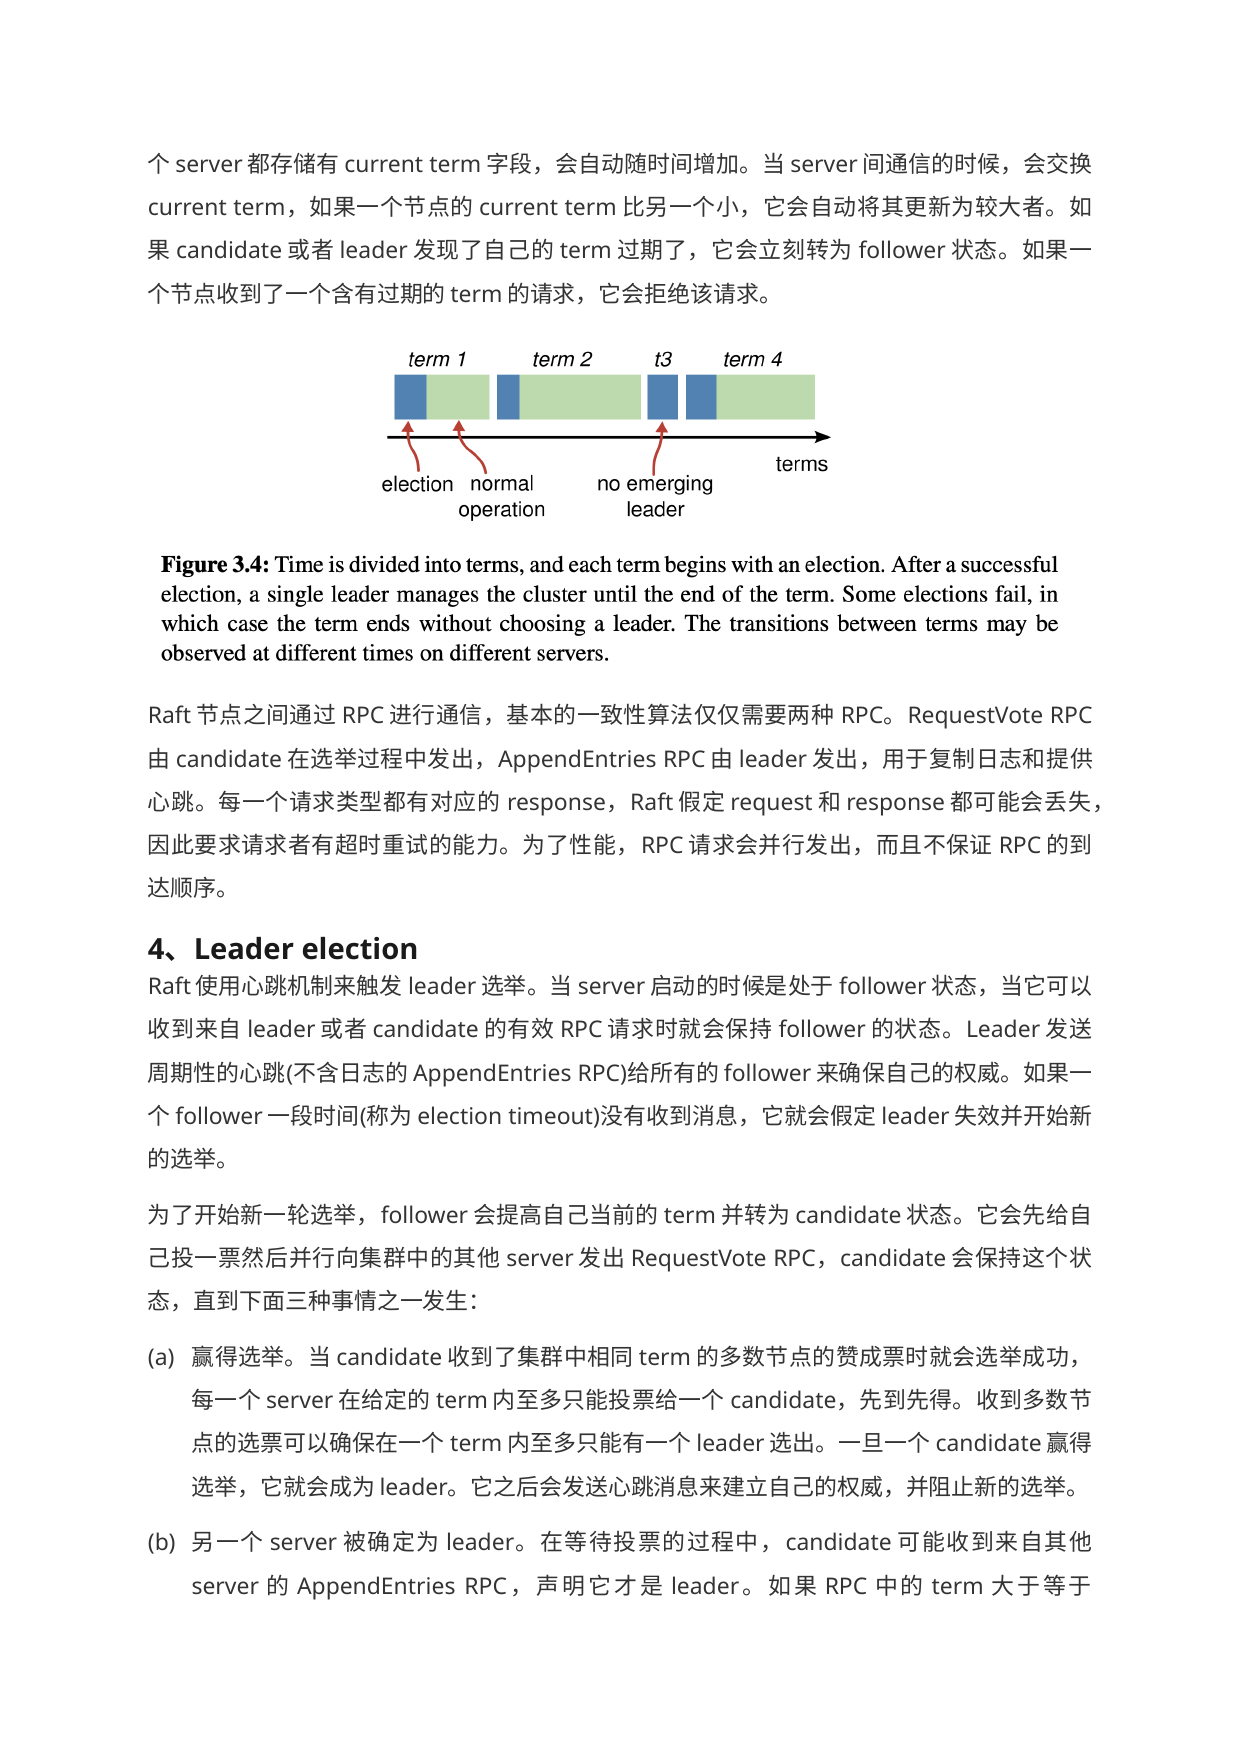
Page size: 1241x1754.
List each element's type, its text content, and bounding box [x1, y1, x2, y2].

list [148, 1524, 1093, 1601]
picture [147, 331, 1093, 677]
subtitle 4、Leader election [148, 926, 1093, 968]
list 赢得选举。当candidate收到了集群中相同term的多数节点的赞成票时就会选举成功，每一个server在给定的term内至多只能投票给一个candidate，先到先得。收到多数节点的选票可以确保在一个term内至多只能有一个leader选出。一旦一个candidate赢得选举，它就会成为leader。它之后会发送心跳消息来建立自己的权威，并阻止新的选举。 [148, 1339, 1093, 1502]
text Raft使用心跳机制来触发leader选举。当server启动的时候是处于follower状态，当它可以收到来自leader或者candidate的有效RPC请求时就会保持follower的状态。Leader发送周期性的心跳(不含日志的AppendEntries RPC)给所有的follower来确保自己的权威。如果一个follower一段时间(称为election timeout)没有收到消息，它就会假定leader失效并开始新的选举。 [148, 968, 1093, 1174]
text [148, 146, 1093, 309]
text Raft节点之间通过RPC进行通信，基本的一致性算法仅仅需要两种RPC。RequestVote RPC由candidate在选举过程中发出，AppendEntries RPC由leader发出，用于复制日志和提供心跳。每一个请求类型都有对应的response，Raft假定request和response都可能会丢失，因此要求请求者有超时重试的能力。为了性能，RPC请求会并行发出，而且不保证RPC的到达顺序。 [148, 697, 1093, 903]
text 为了开始新一轮选举，follower会提高自己当前的term并转为candidate状态。它会先给自己投一票然后并行向集群中的其他server发出RequestVote RPC，candidate会保持这个状态，直到下面三种事情之一发生： [148, 1197, 1093, 1316]
